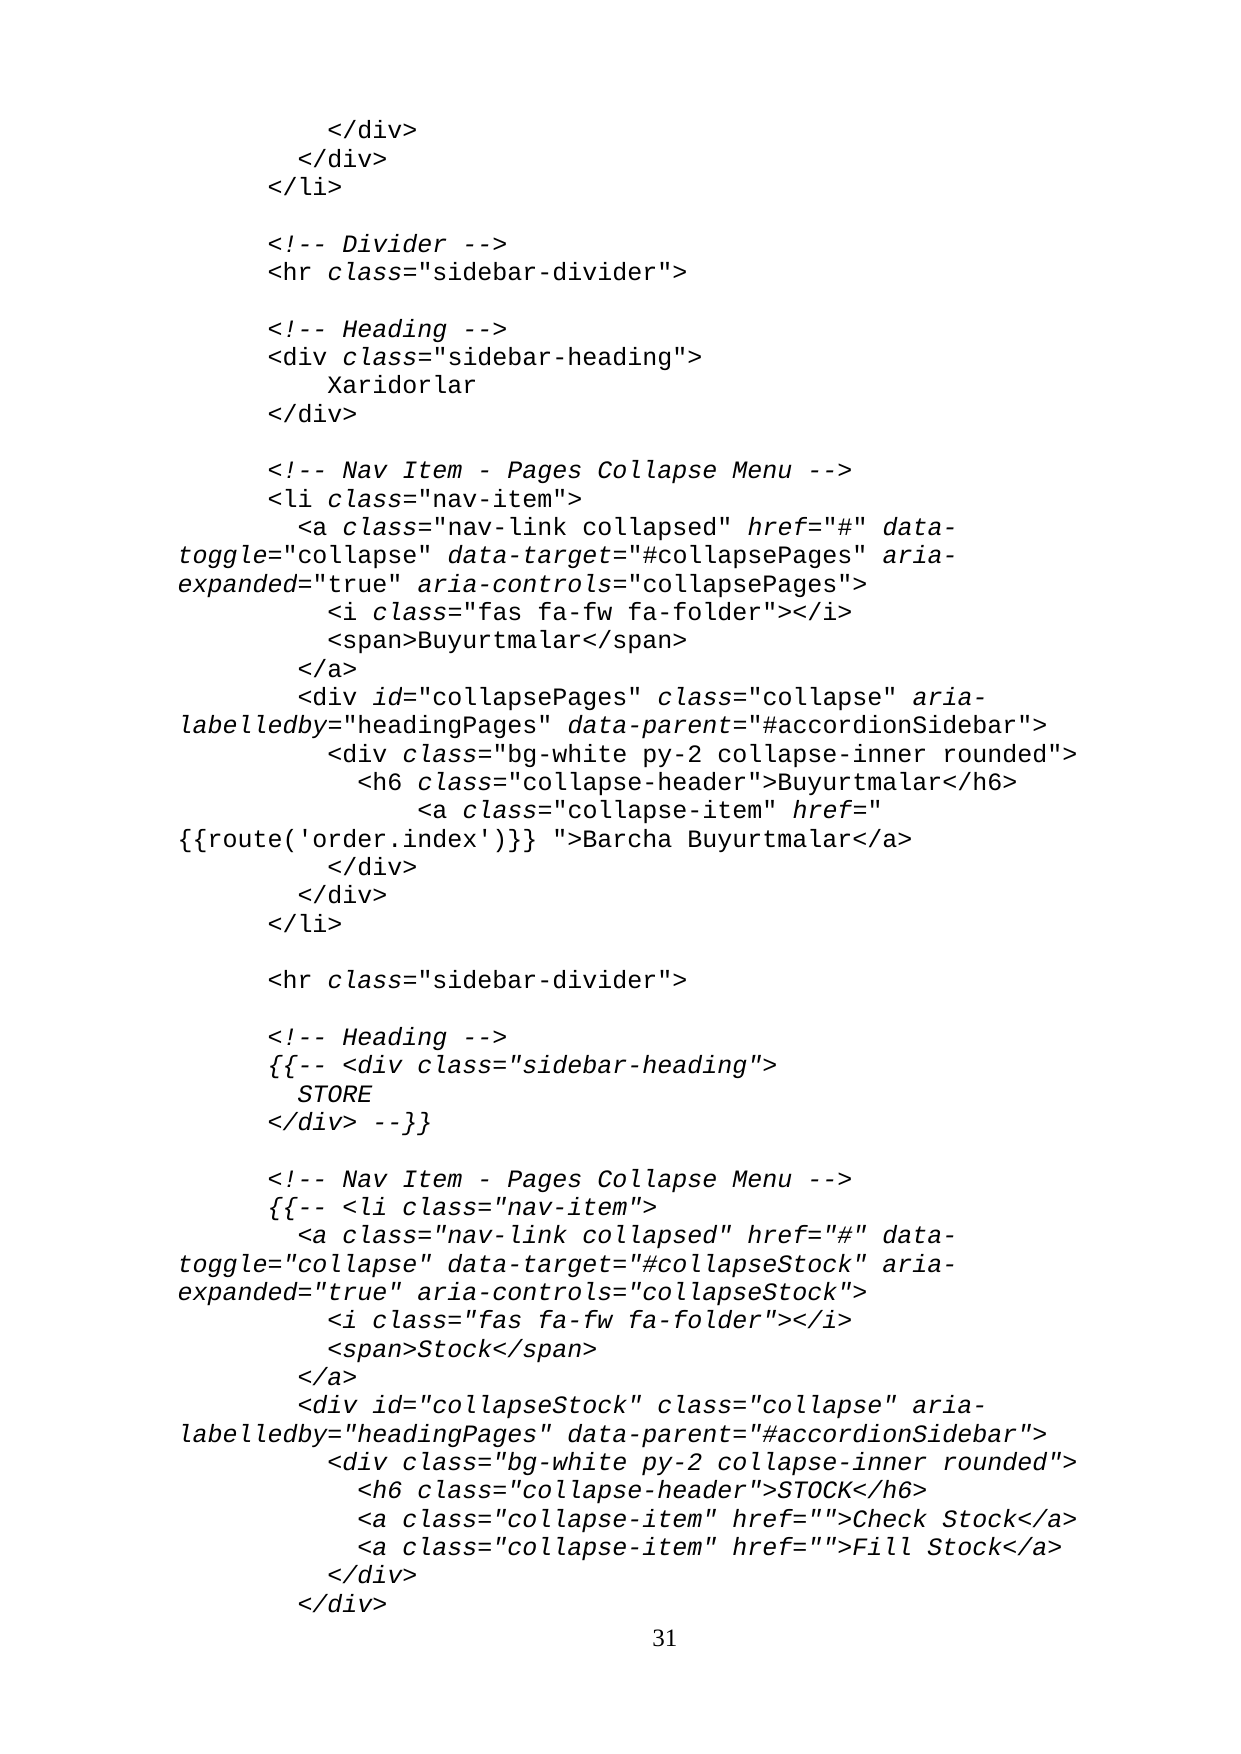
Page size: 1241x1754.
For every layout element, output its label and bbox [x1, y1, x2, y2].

text [177, 118, 1152, 1620]
